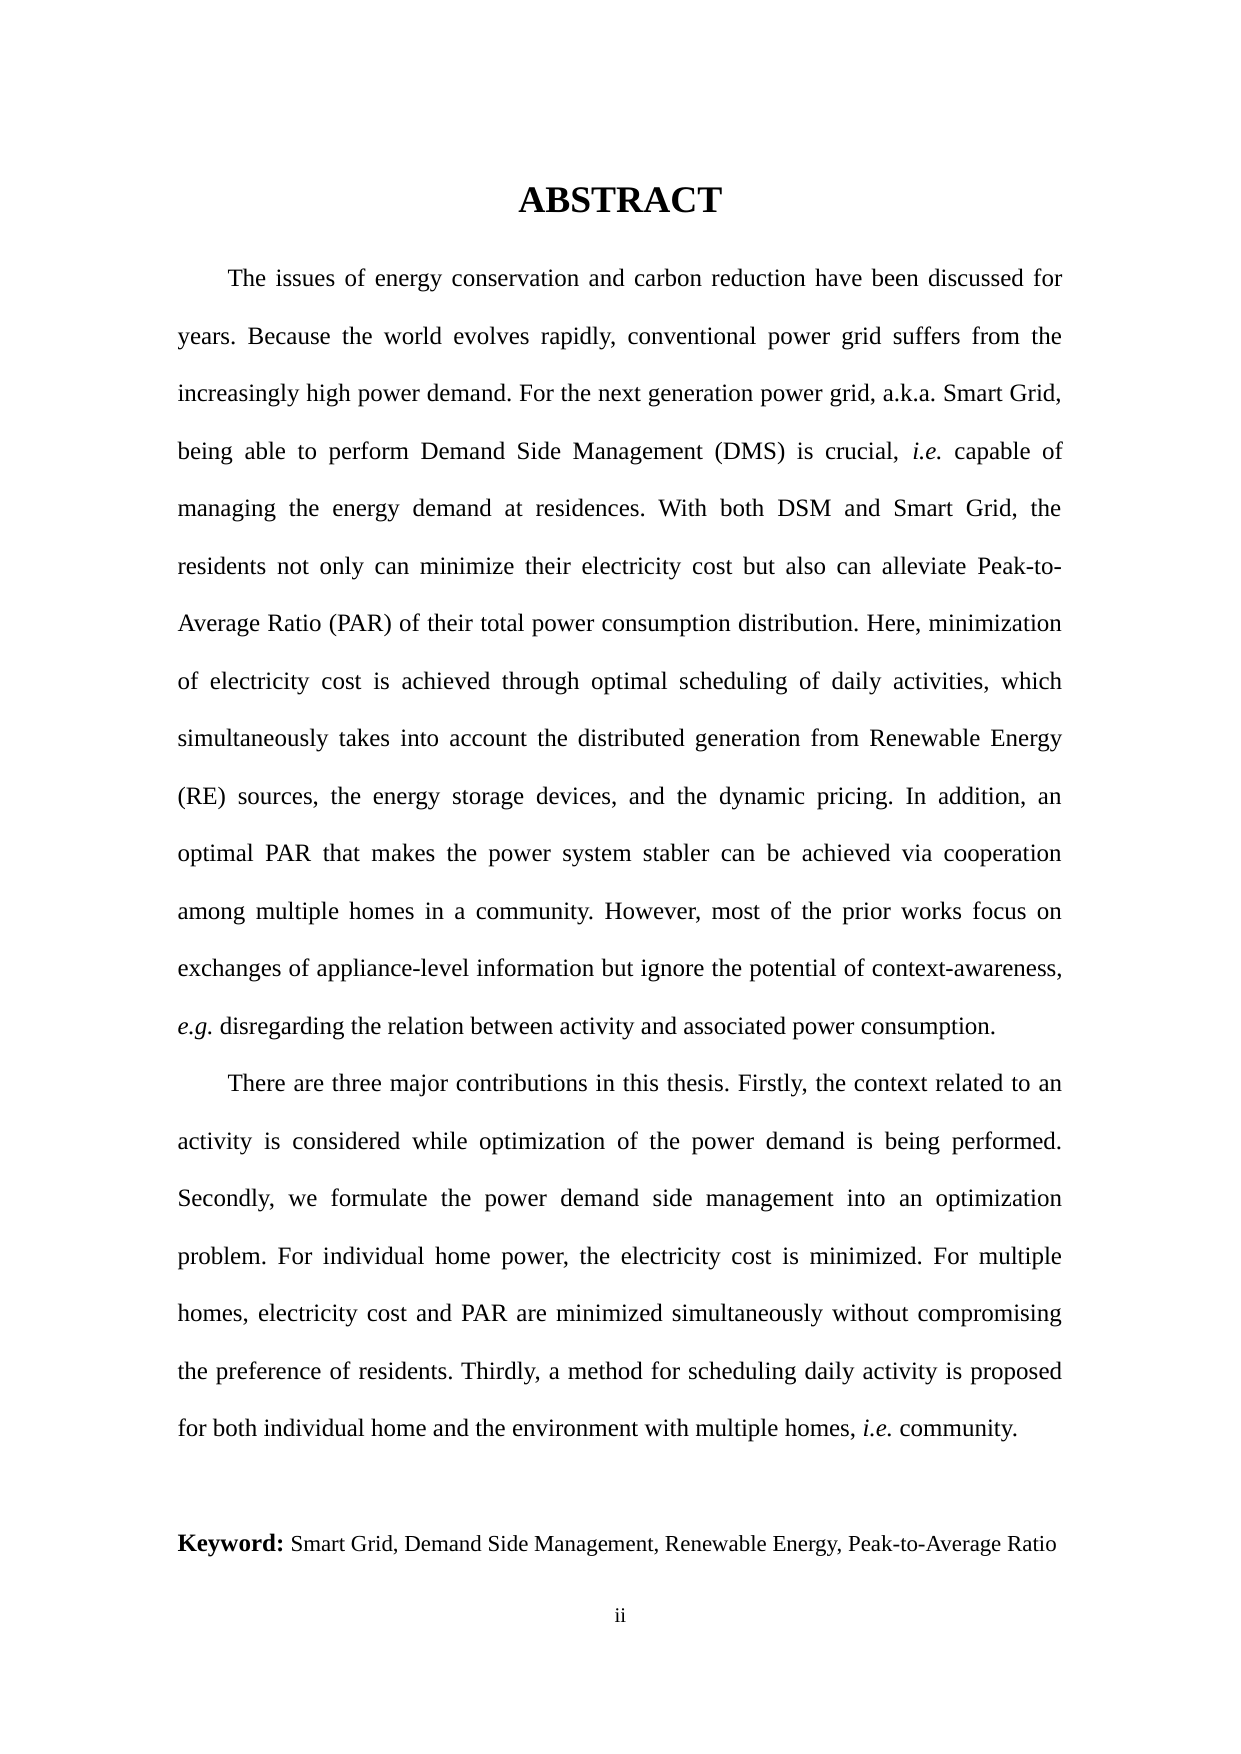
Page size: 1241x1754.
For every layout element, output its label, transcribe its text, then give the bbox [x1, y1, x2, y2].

text The issues of energy conservation and carbon reduction have been discussed for years. Because the world evolves rapidly, conventional power grid suffers from the increasingly high power demand. For the next generation power grid, a.k.a. Smart Grid, being able to perform Demand Side Management (DMS) is crucial, i.e. capable of managing the energy demand at residences. With both DSM and Smart Grid, the residents not only can minimize their electricity cost but also can alleviate Peak-to-Average Ratio (PAR) of their total power consumption distribution. Here, minimization of electricity cost is achieved through optimal scheduling of daily activities, which simultaneously takes into account the distributed generation from Renewable Energy (RE) sources, the energy storage devices, and the dynamic pricing. In addition, an optimal PAR that makes the power system stabler can be achieved via cooperation among multiple homes in a community. However, most of the prior works focus on exchanges of appliance-level information but ignore the potential of context-awareness, e.g. disregarding the relation between activity and associated power consumption. [177, 263, 1063, 1040]
text Keyword: Smart Grid, Demand Side Management, Renewable Energy, Peak-to-Average Ratio [177, 1528, 1063, 1557]
title ABSTRACT [177, 177, 1063, 220]
text There are three major contributions in this thesis. Firstly, the context related to an activity is considered while optimization of the power demand is being performed. Secondly, we formulate the power demand side management into an optimization problem. For individual home power, the electricity cost is minimized. For multiple homes, electricity cost and PAR are minimized simultaneously without compromising the preference of residents. Thirdly, a method for scheduling daily activity is proposed for both individual home and the environment with multiple homes, i.e. community. [177, 1068, 1063, 1442]
